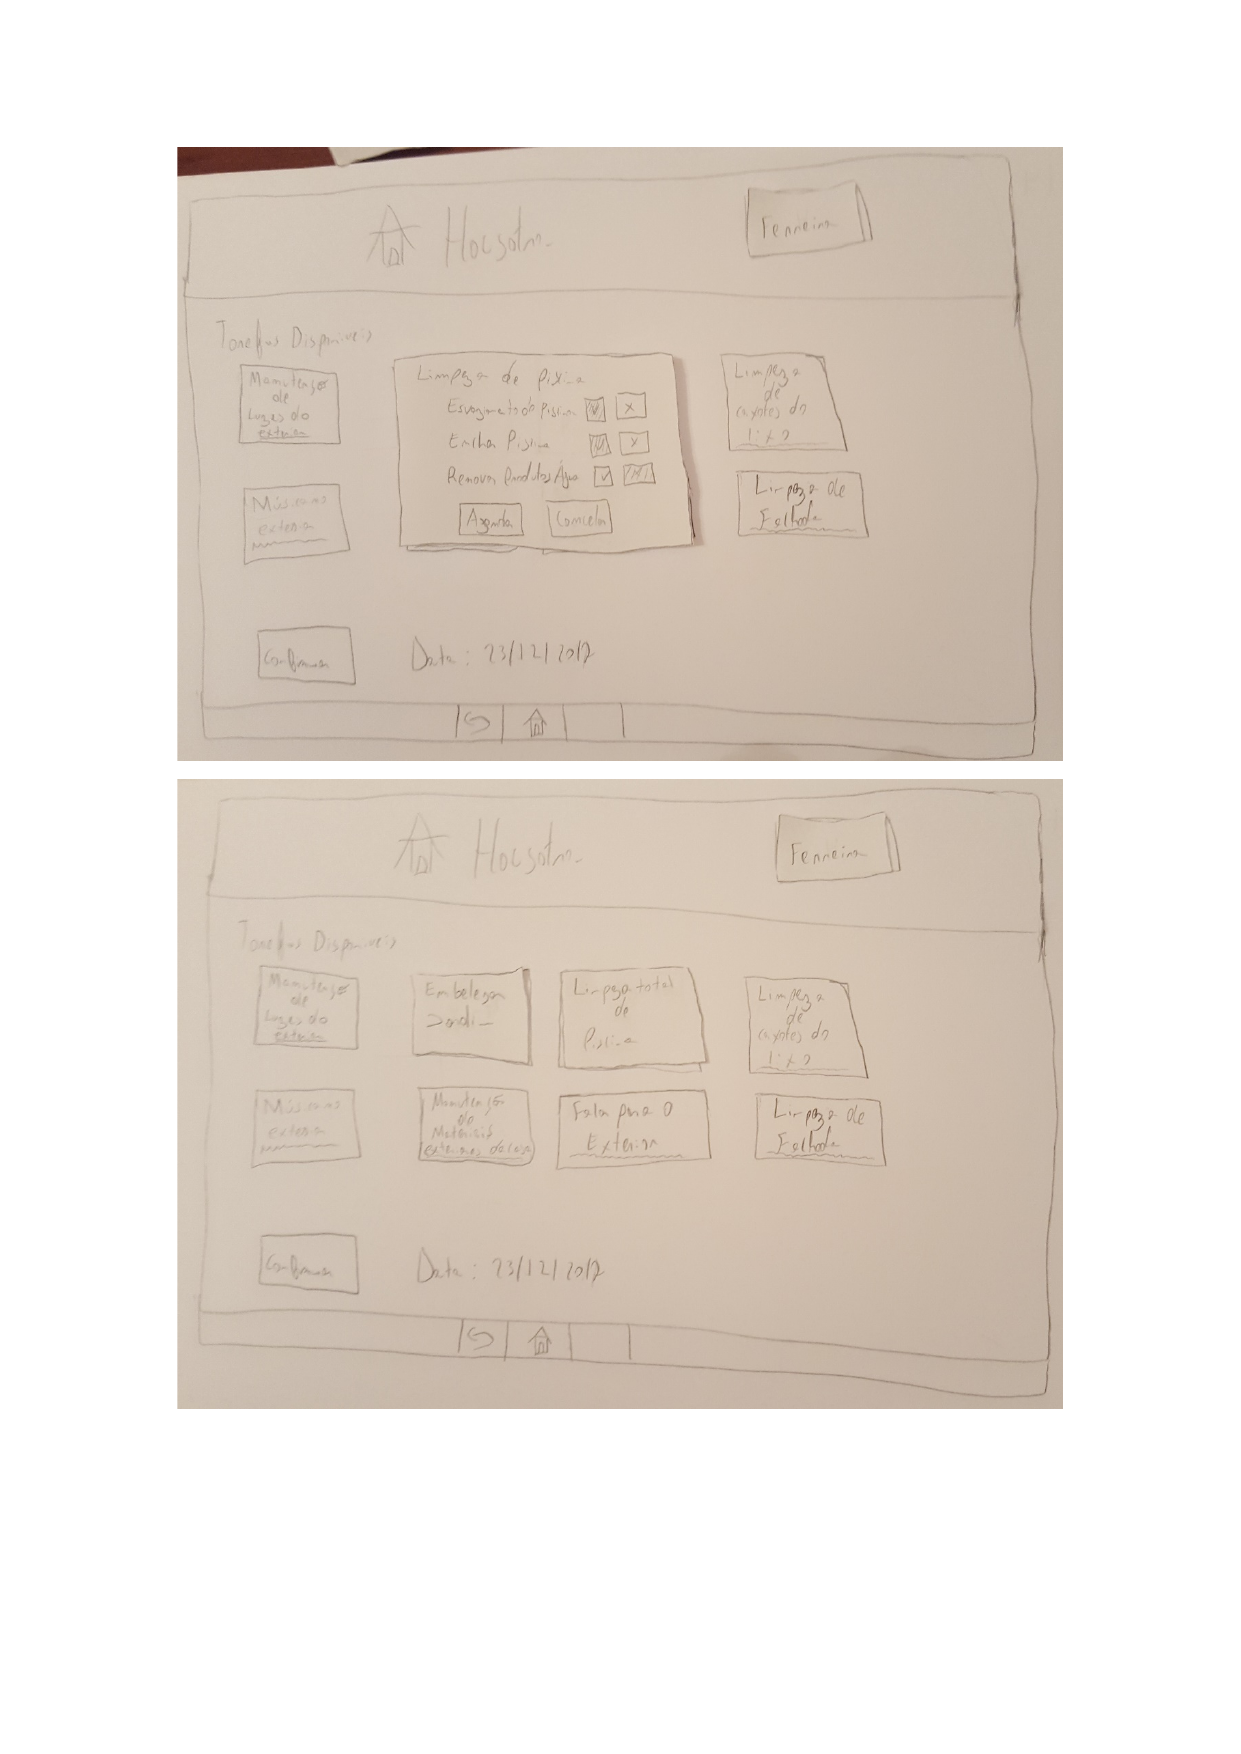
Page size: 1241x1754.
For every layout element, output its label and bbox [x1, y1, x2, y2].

picture [177, 779, 1063, 1409]
picture [177, 147, 1063, 761]
